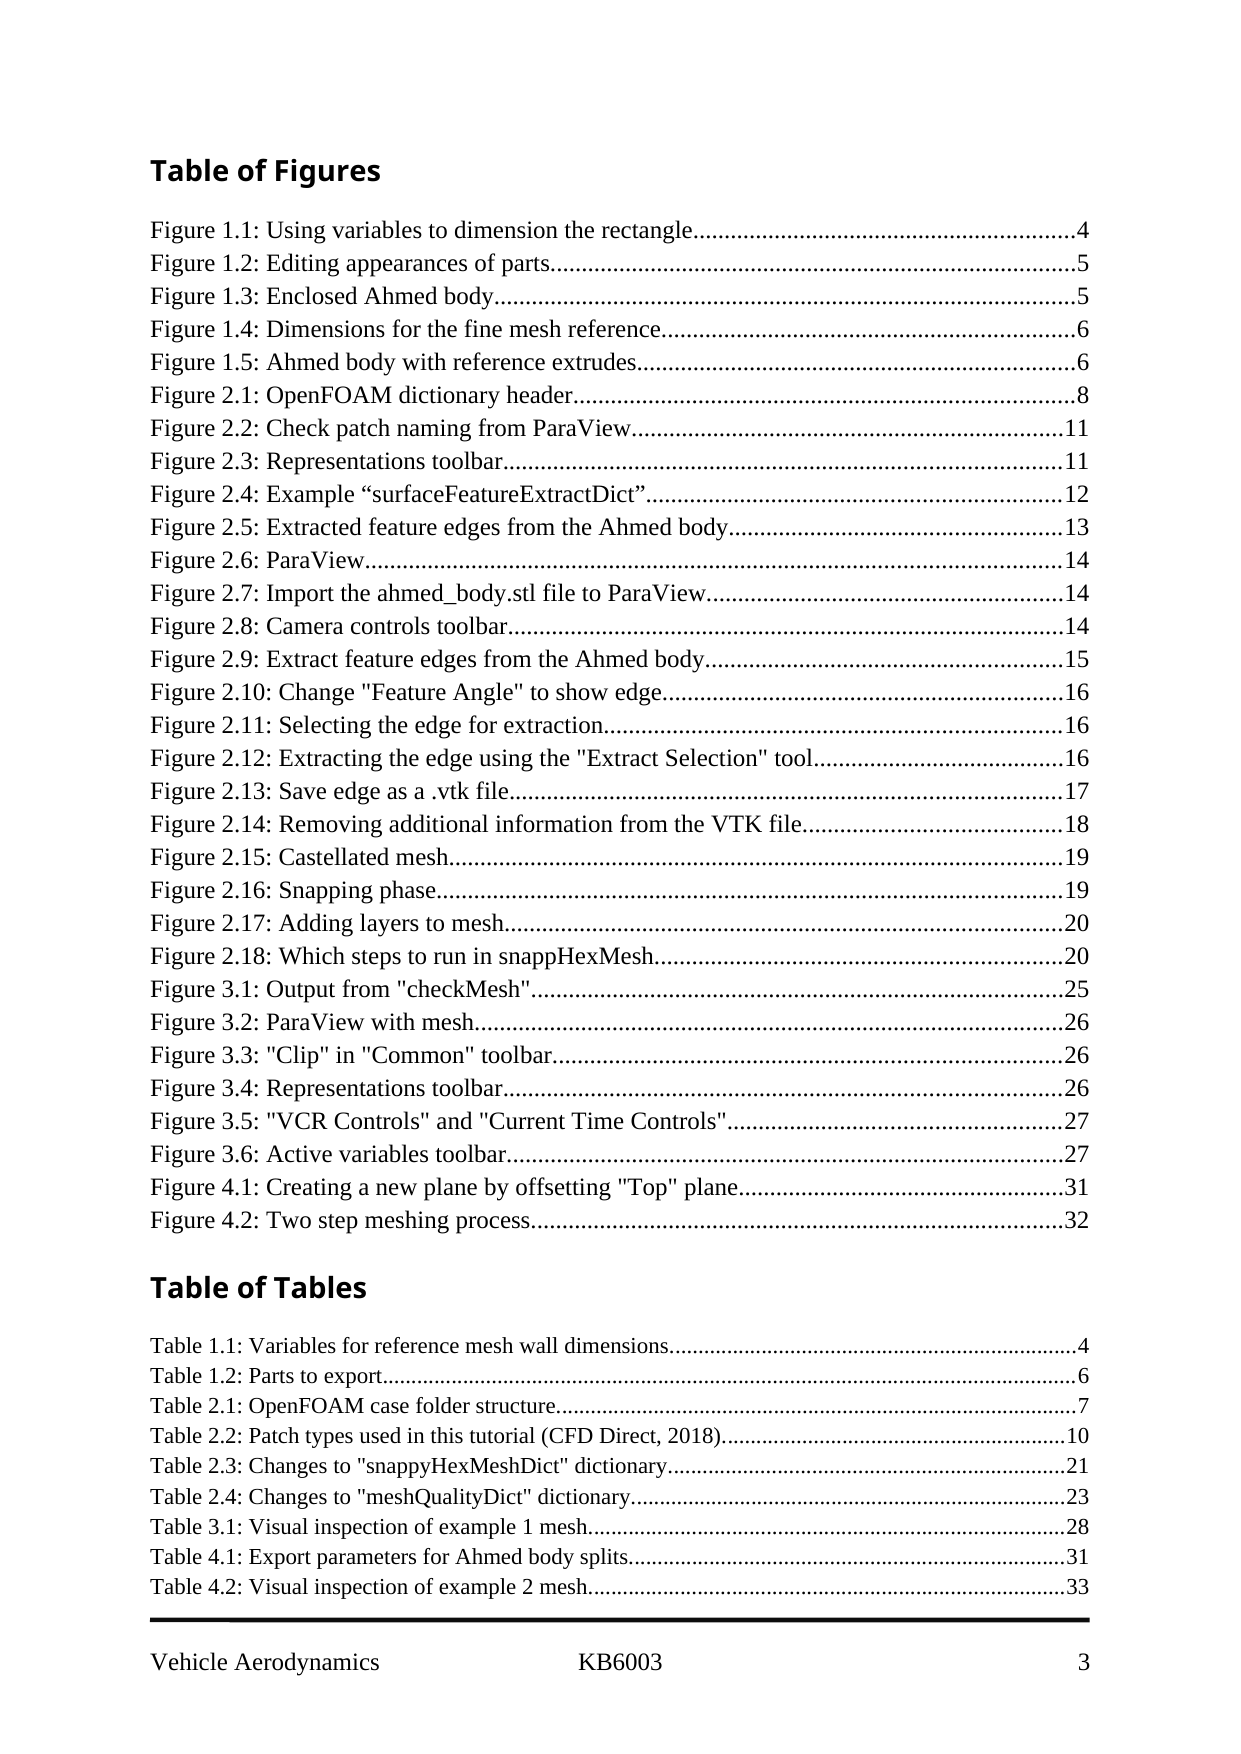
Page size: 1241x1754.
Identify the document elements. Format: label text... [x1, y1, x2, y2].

text Table 4.2: Visual inspection of example 2 mesh. 33 [150, 1573, 1090, 1600]
text Figure 3.1: Output from "checkMesh". 25 [150, 974, 1090, 1003]
text Table 2.1: OpenFOAM case folder structure. 7 [150, 1392, 1090, 1418]
text Table 1.2: Parts to export 6 [150, 1362, 1090, 1388]
text Table 1.1: Variables for reference mesh wall dimensions. 4 [150, 1332, 1090, 1358]
text Figure 3.2: ParaView with mesh. 26 [150, 1007, 1090, 1036]
text Table 4.1: Export parameters for Ahmed body splits. 31 [150, 1543, 1090, 1569]
text Figure 2.18: Which steps to run in snappHexMesh. 20 [150, 941, 1090, 970]
text Figure 4.1: Creating a new plane by offsetting "Top" plane. 31 [150, 1172, 1090, 1201]
text Table of Tables [150, 1267, 1090, 1307]
text Figure 2.14: Removing additional information from the VTK file. 18 [150, 809, 1090, 838]
text Table 2.3: Changes to "snappyHexMeshDict" dictionary. 21 [150, 1453, 1090, 1479]
text Table 2.2: Patch types used in this tutorial (CFD Direct, 2018). 10 [150, 1422, 1090, 1449]
text Figure 3.4: Representations toolbar. 26 [150, 1073, 1090, 1102]
text Figure 2.9: Extract feature edges from the Ahmed body. 15 [150, 644, 1090, 673]
text Figure 1.5: Ahmed body with reference extrudes. 6 [150, 347, 1090, 376]
text Figure 2.5: Extracted feature edges from the Ahmed body. 13 [150, 512, 1090, 541]
text Figure 3.3: "Clip" in "Common" toolbar. 26 [150, 1040, 1090, 1069]
text Figure 2.4: Example “surfaceFeatureExtractDict”. 12 [150, 479, 1090, 508]
text Figure 4.2: Two step meshing process. 32 [150, 1205, 1090, 1234]
text Figure 2.17: Adding layers to mesh 20 [150, 908, 1090, 937]
text Figure 2.3: Representations toolbar. 11 [150, 446, 1090, 474]
text Figure 3.5: "VCR Controls" and "Current Time Controls". 27 [150, 1106, 1090, 1135]
text Figure 2.12: Extracting the edge using the "Extract Selection" tool. 16 [150, 743, 1090, 772]
text Figure 1.1: Using variables to dimension the rectangle. 4 [150, 215, 1090, 243]
text Figure 2.6: ParaView 14 [150, 545, 1090, 574]
text Figure 2.8: Camera controls toolbar. 14 [150, 611, 1090, 640]
text Figure 1.3: Enclosed Ahmed body. 5 [150, 281, 1090, 309]
text Figure 2.11: Selecting the edge for extraction. 16 [150, 710, 1090, 739]
text Figure 2.1: OpenFOAM dictionary header. 8 [150, 380, 1090, 408]
text Figure 2.10: Change "Feature Angle" to show edge. 16 [150, 677, 1090, 706]
text Figure 2.15: Castellated mesh 19 [150, 842, 1090, 871]
text Table 3.1: Visual inspection of example 1 mesh. 28 [150, 1513, 1090, 1539]
text Table 2.4: Changes to "meshQualityDict" dictionary. 23 [150, 1483, 1090, 1509]
text Figure 2.13: Save edge as a .vtk file. 17 [150, 776, 1090, 805]
text Figure 1.4: Dimensions for the fine mesh reference. 6 [150, 314, 1090, 342]
text Table of Figures [150, 150, 1090, 190]
text Figure 1.2: Editing appearances of parts. 5 [150, 248, 1090, 276]
text Figure 2.16: Snapping phase. 19 [150, 875, 1090, 904]
text Figure 2.7: Import the ahmed_body.stl file to ParaView. 14 [150, 578, 1090, 607]
text Figure 3.6: Active variables toolbar. 27 [150, 1139, 1090, 1168]
text Figure 2.2: Check patch naming from ParaView. 11 [150, 413, 1090, 442]
